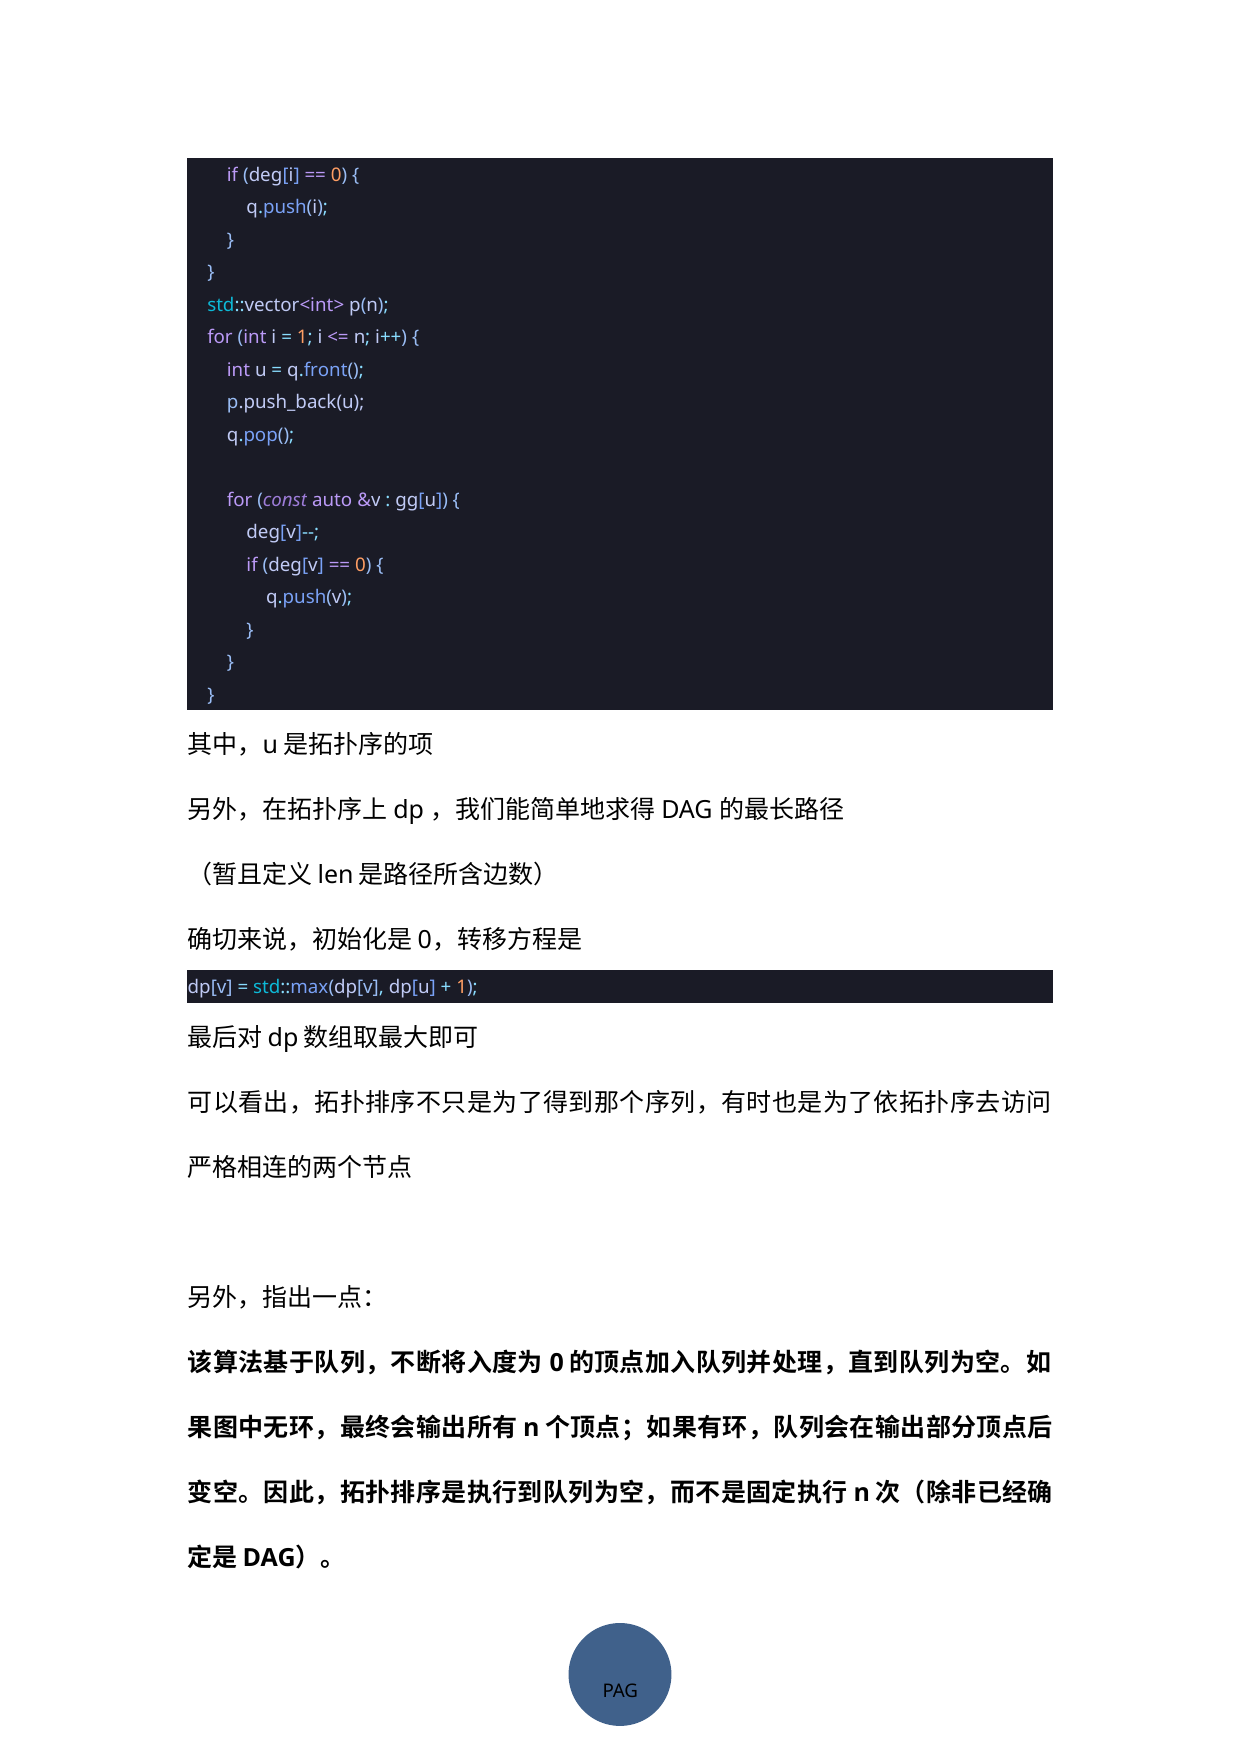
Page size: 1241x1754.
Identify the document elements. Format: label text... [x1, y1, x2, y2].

text if (deg[v] == 0) { [187, 548, 1053, 580]
text std::vector<int> p(n); [187, 288, 1053, 320]
list （暂且定义len是路径所含边数） [187, 840, 1053, 905]
list 该算法基于队列，不断将入度为0的顶点加入队列并处理，直到队列为空。如果图中无环，最终会输出所有n个顶点；如果有环，队列会在输出部分顶点后变空。因此，拓扑排序是执行到队列为空，而不是固定执行n次（除非已经确定是DAG）。 [187, 1328, 1053, 1588]
text deg[v]--; [187, 515, 1053, 548]
text } [187, 255, 1053, 288]
text } [187, 645, 1053, 678]
text } [187, 613, 1053, 645]
list 最后对dp数组取最大即可 可以看出，拓扑排序不只是为了得到那个序列，有时也是为了依拓扑序去访问严格相连的两个节点 另外，指出一点： [187, 1003, 1053, 1328]
text } [187, 223, 1053, 255]
text q.push(i); [187, 190, 1053, 223]
text int u = q.front(); [187, 353, 1053, 385]
text for (const auto &v : gg[u]) { [187, 483, 1053, 515]
text p.push_back(u); [187, 385, 1053, 418]
list 其中，u是拓扑序的项 [187, 710, 1053, 775]
text q.pop(); [187, 418, 1053, 450]
text if (deg[i] == 0) { [187, 158, 1053, 190]
text q.push(v); [187, 580, 1053, 613]
list 确切来说，初始化是0，转移方程是 [187, 905, 1053, 970]
text for (int i = 1; i <= n; i++) { [187, 320, 1053, 353]
text } [187, 678, 1053, 710]
text dp[v] = std::max(dp[v], dp[u] + 1); [187, 970, 1053, 1003]
list 另外，在拓扑序上 dp ，我们能简单地求得 DAG 的最长路径 [187, 775, 1053, 840]
